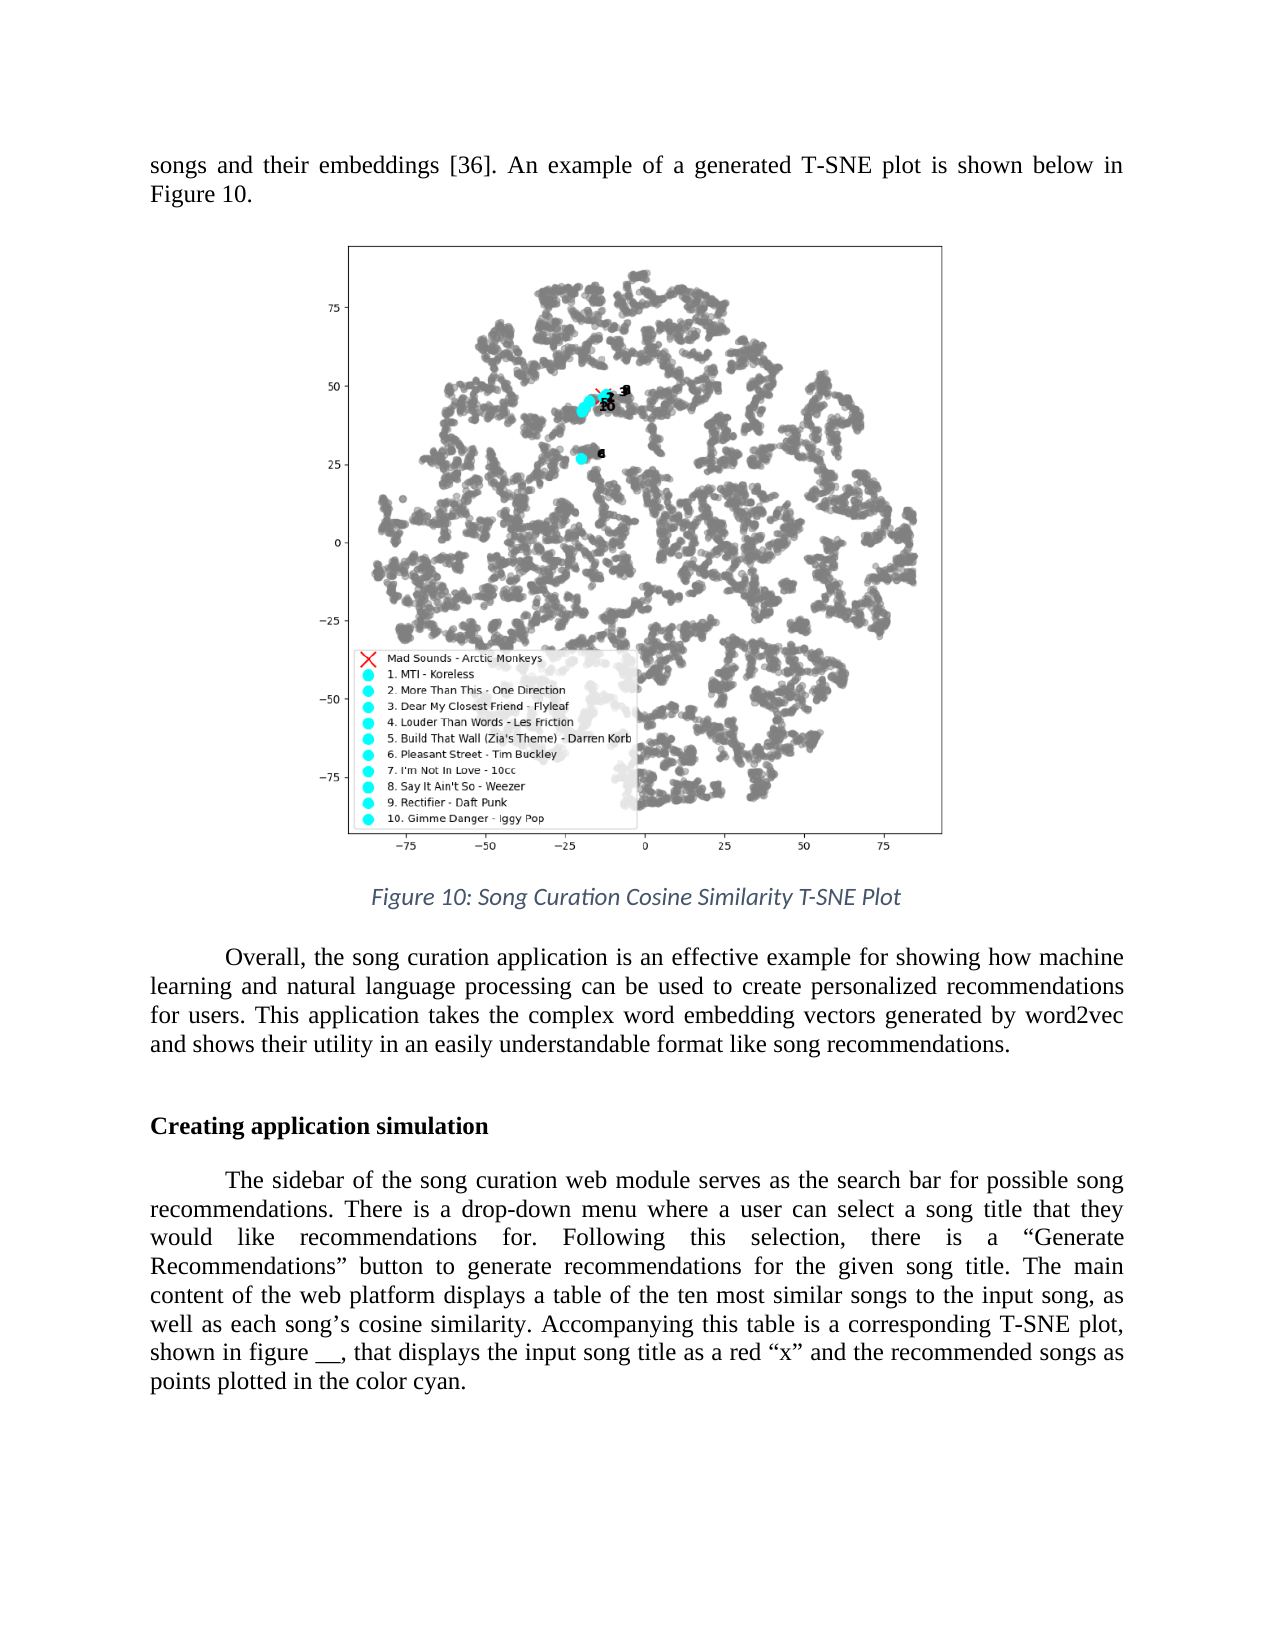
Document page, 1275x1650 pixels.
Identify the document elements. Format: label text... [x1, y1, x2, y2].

text Creating application simulation [150, 1111, 1125, 1140]
text Overall, the song curation application is an effective example for showing how machine learning and natural language processing can be used to create personalized recommendations for users. This application takes the complex word embedding vectors generated by word2vec and shows their utility in an easily understandable format like song recommendations. [150, 942, 1125, 1057]
text The sidebar of the song curation web module serves as the search bar for possible song recommendations. There is a drop-down menu where a user can select a song title that they would like recommendations for. Following this selection, there is a “Generate Recommendations” button to generate recommendations for the given song title. The main content of the web platform displays a table of the ten most similar songs to the input song, as well as each song’s cosine similarity. Accompanying this table is a corresponding T-SNE plot, shown in figure __, that displays the input song title as a red “x” and the recommended songs as points plotted in the color cyan. [150, 1165, 1125, 1395]
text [150, 150, 1125, 207]
picture [319, 232, 956, 856]
text Figure 10: Song Curation Cosine Similarity T-SNE Plot [150, 881, 1125, 911]
